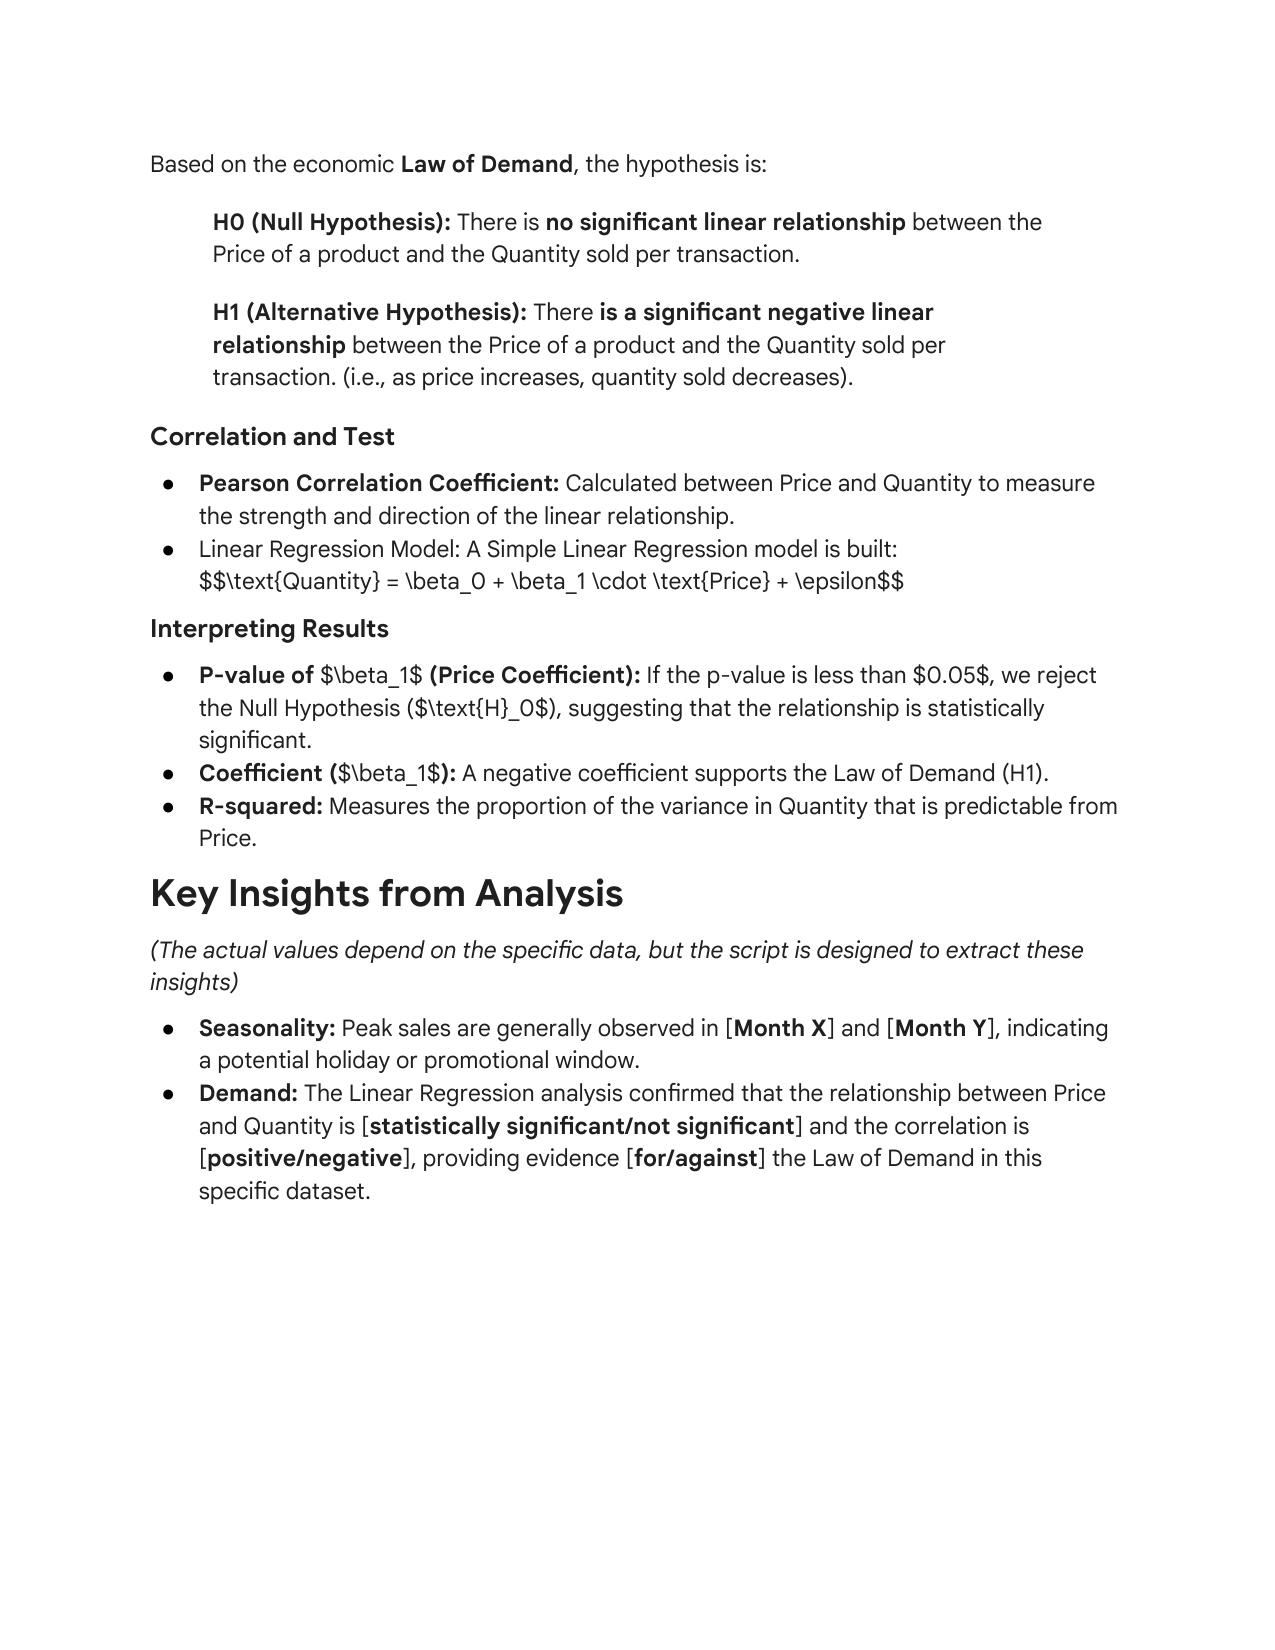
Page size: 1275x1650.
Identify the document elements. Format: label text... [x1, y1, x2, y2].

list Seasonality: Peak sales are generally observed in [Month X] and [Month Y], indicating a potential holiday or promotional window. [161, 1014, 1125, 1075]
list Pearson Correlation Coefficient: Calculated between Price and Quantity to measure the strength and direction of the linear relationship. [161, 469, 1125, 531]
list Linear Regression Model: A Simple Linear Regression model is built: $$\text{Quantity} = \beta_0 + \beta_1 \cdot \text{Price} + \epsilon$$ [161, 535, 1125, 596]
subtitle Interpreting Results [150, 613, 1125, 644]
list R-squared: Measures the proportion of the variance in Quantity that is predictable from Price. [161, 792, 1125, 853]
list P-value of $\beta_1$ (Price Coefficient): If the p-value is less than $0.05$, we reject the Null Hypothesis ($\text{H}_0$), suggesting that the relationship is statistically significant. [161, 661, 1125, 755]
subtitle Key Insights from Analysis [150, 870, 1125, 917]
subtitle Correlation and Test [150, 421, 1125, 453]
list Demand: The Linear Regression analysis confirmed that the relationship between Price and Quantity is [statistically significant/not significant] and the correlation is [positive/negative], providing evidence [for/against] the Law of Demand in this specific dataset. [161, 1079, 1125, 1206]
list Coefficient ($\beta_1$): A negative coefficient supports the Law of Demand (H1). [161, 759, 1125, 788]
text H0 (Null Hypothesis): There is no significant linear relationship between the Price of a product and the Quantity sold per transaction. [212, 208, 1062, 269]
text H1 (Alternative Hypothesis): There is a significant negative linear relationship between the Price of a product and the Quantity sold per transaction. (i.e., as price increases, quantity sold decreases). [212, 298, 1062, 392]
text Based on the economic Law of Demand, the hypothesis is: [150, 150, 1125, 179]
text (The actual values depend on the specific data, but the script is designed to extract these insights) [150, 936, 1125, 997]
